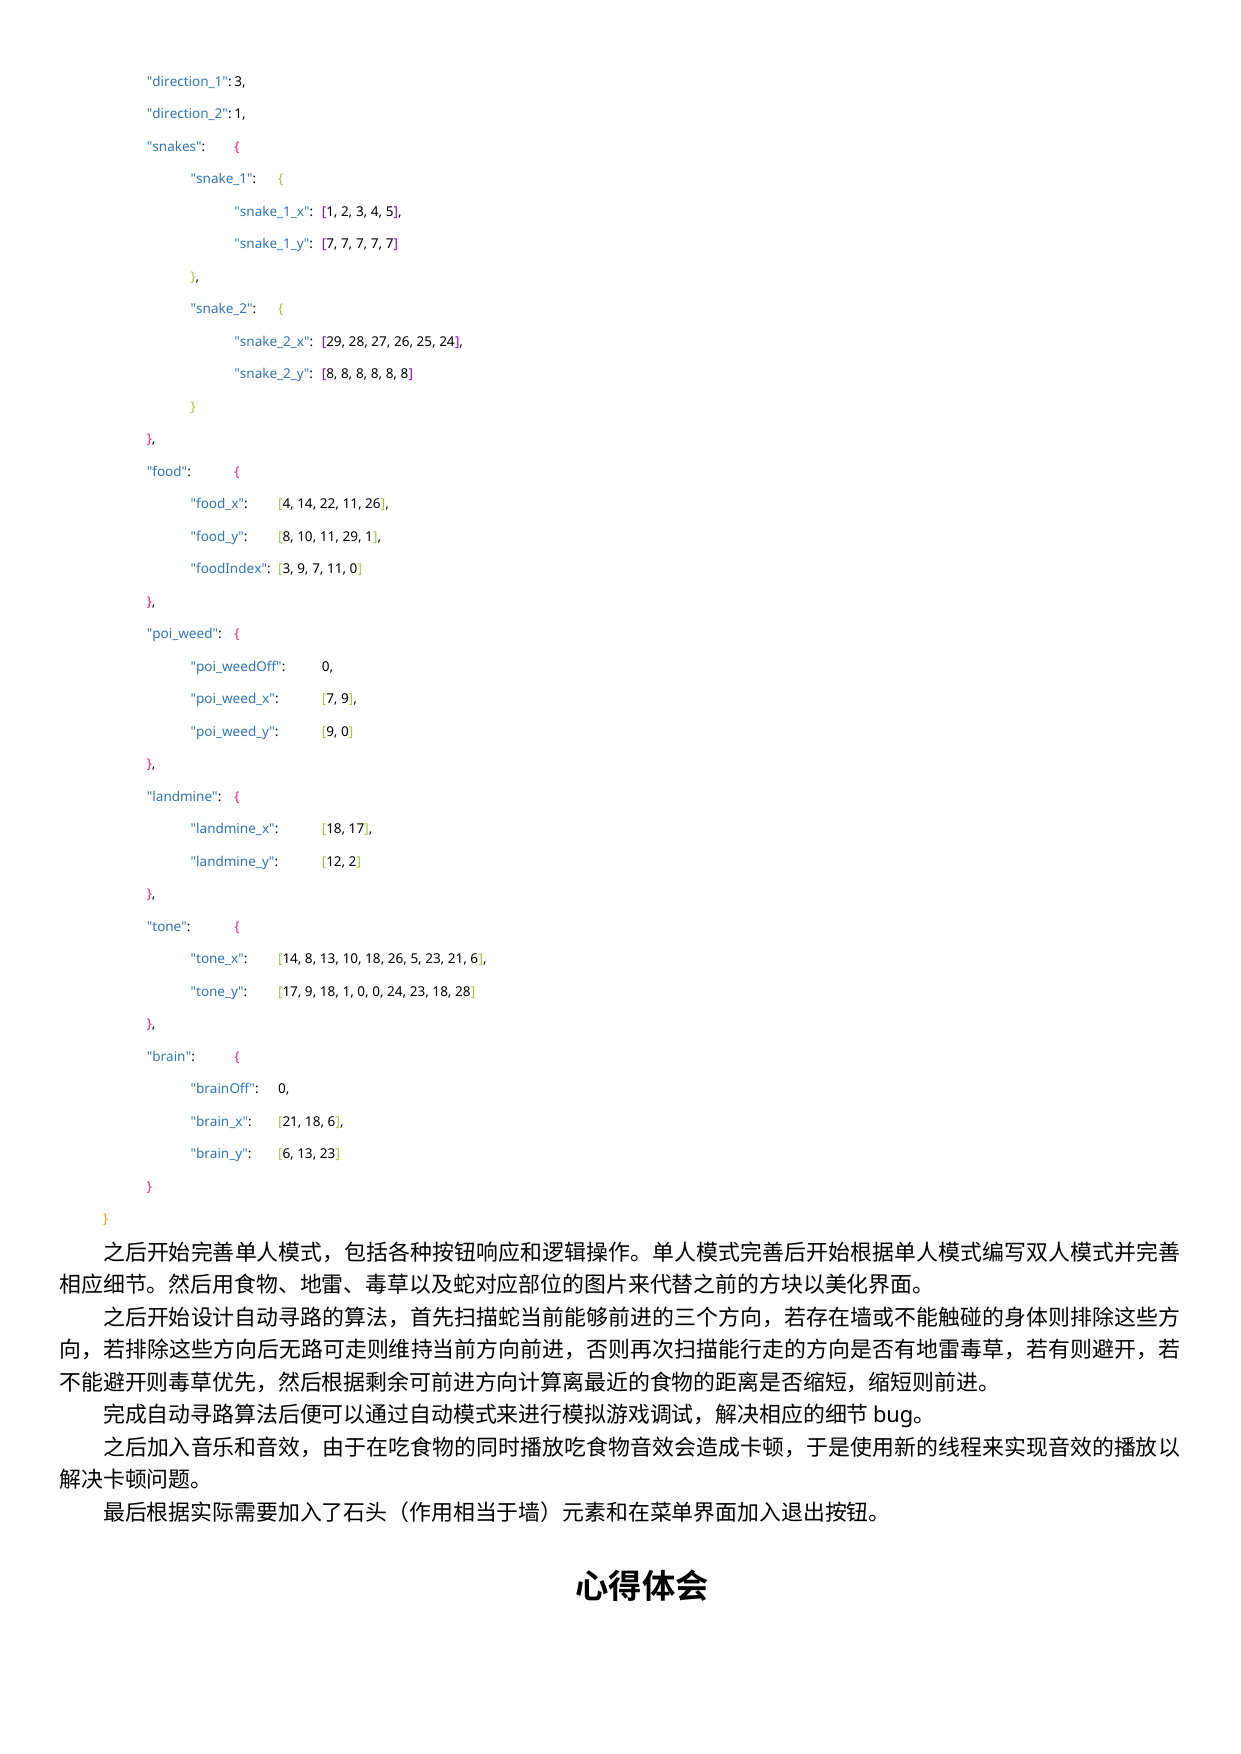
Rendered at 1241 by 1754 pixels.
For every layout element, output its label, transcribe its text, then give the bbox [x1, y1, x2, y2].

text "tone_y": [17, 9, 18, 1, 0, 0, 24, 23, 18, 28] [103, 974, 1181, 1007]
text } [103, 389, 1181, 422]
text "snake_2": { [103, 292, 1181, 324]
text }, [103, 1007, 1181, 1039]
text "direction_2": 1, [103, 97, 1181, 129]
text "snake_1_x": [1, 2, 3, 4, 5], [103, 194, 1181, 227]
text "food_y": [8, 10, 11, 29, 1], [103, 519, 1181, 552]
text "brain_x": [21, 18, 6], [103, 1104, 1181, 1137]
text "brain": { [103, 1039, 1181, 1072]
text "brain_y": [6, 13, 23] [103, 1137, 1181, 1169]
text } [80, 1202, 1181, 1234]
text }, [103, 422, 1181, 454]
text "foodIndex": [3, 9, 7, 11, 0] [103, 552, 1181, 584]
text }, [103, 747, 1181, 779]
text 之后开始完善单人模式，包括各种按钮响应和逻辑操作。单人模式完善后开始根据单人模式编写双人模式并完善相应细节。然后用食物、地雷、毒草以及蛇对应部位的图片来代替之前的方块以美化界面。 [59, 1234, 1181, 1299]
text 最后根据实际需要加入了石头（作用相当于墙）元素和在菜单界面加入退出按钮。 [59, 1494, 1181, 1527]
text "food": { [103, 454, 1181, 487]
text }, [103, 877, 1181, 909]
text "direction_1": 3, [103, 64, 1181, 97]
text 之后加入音乐和音效，由于在吃食物的同时播放吃食物音效会造成卡顿，于是使用新的线程来实现音效的播放以解决卡顿问题。 [59, 1429, 1181, 1494]
text "landmine": { [103, 779, 1181, 812]
text "tone_x": [14, 8, 13, 10, 18, 26, 5, 23, 21, 6], [103, 942, 1181, 974]
text "snake_1": { [103, 162, 1181, 194]
text "poi_weed_y": [9, 0] [103, 714, 1181, 747]
text "landmine_y": [12, 2] [103, 844, 1181, 877]
text "snake_2_x": [29, 28, 27, 26, 25, 24], [103, 324, 1181, 357]
text "poi_weed": { [103, 617, 1181, 649]
text "tone": { [103, 909, 1181, 942]
text "landmine_x": [18, 17], [103, 812, 1181, 844]
text "snakes": { [103, 129, 1181, 162]
text 完成自动寻路算法后便可以通过自动模式来进行模拟游戏调试，解决相应的细节bug。 [59, 1397, 1181, 1429]
text }, [103, 584, 1181, 617]
text "snake_1_y": [7, 7, 7, 7, 7] [103, 227, 1181, 259]
text "food_x": [4, 14, 22, 11, 26], [103, 487, 1181, 519]
text } [103, 1169, 1181, 1202]
text "poi_weedOff": 0, [103, 649, 1181, 682]
text "poi_weed_x": [7, 9], [103, 682, 1181, 714]
text }, [103, 259, 1181, 292]
text "brainOff": 0, [103, 1072, 1181, 1104]
subtitle 心得体会 [59, 1552, 1181, 1617]
text 之后开始设计自动寻路的算法，首先扫描蛇当前能够前进的三个方向，若存在墙或不能触碰的身体则排除这些方向，若排除这些方向后无路可走则维持当前方向前进，否则再次扫描能行走的方向是否有地雷毒草，若有则避开，若不能避开则毒草优先，然后根据剩余可前进方向计算离最近的食物的距离是否缩短，缩短则前进。 [59, 1299, 1181, 1397]
text "snake_2_y": [8, 8, 8, 8, 8, 8] [103, 357, 1181, 389]
